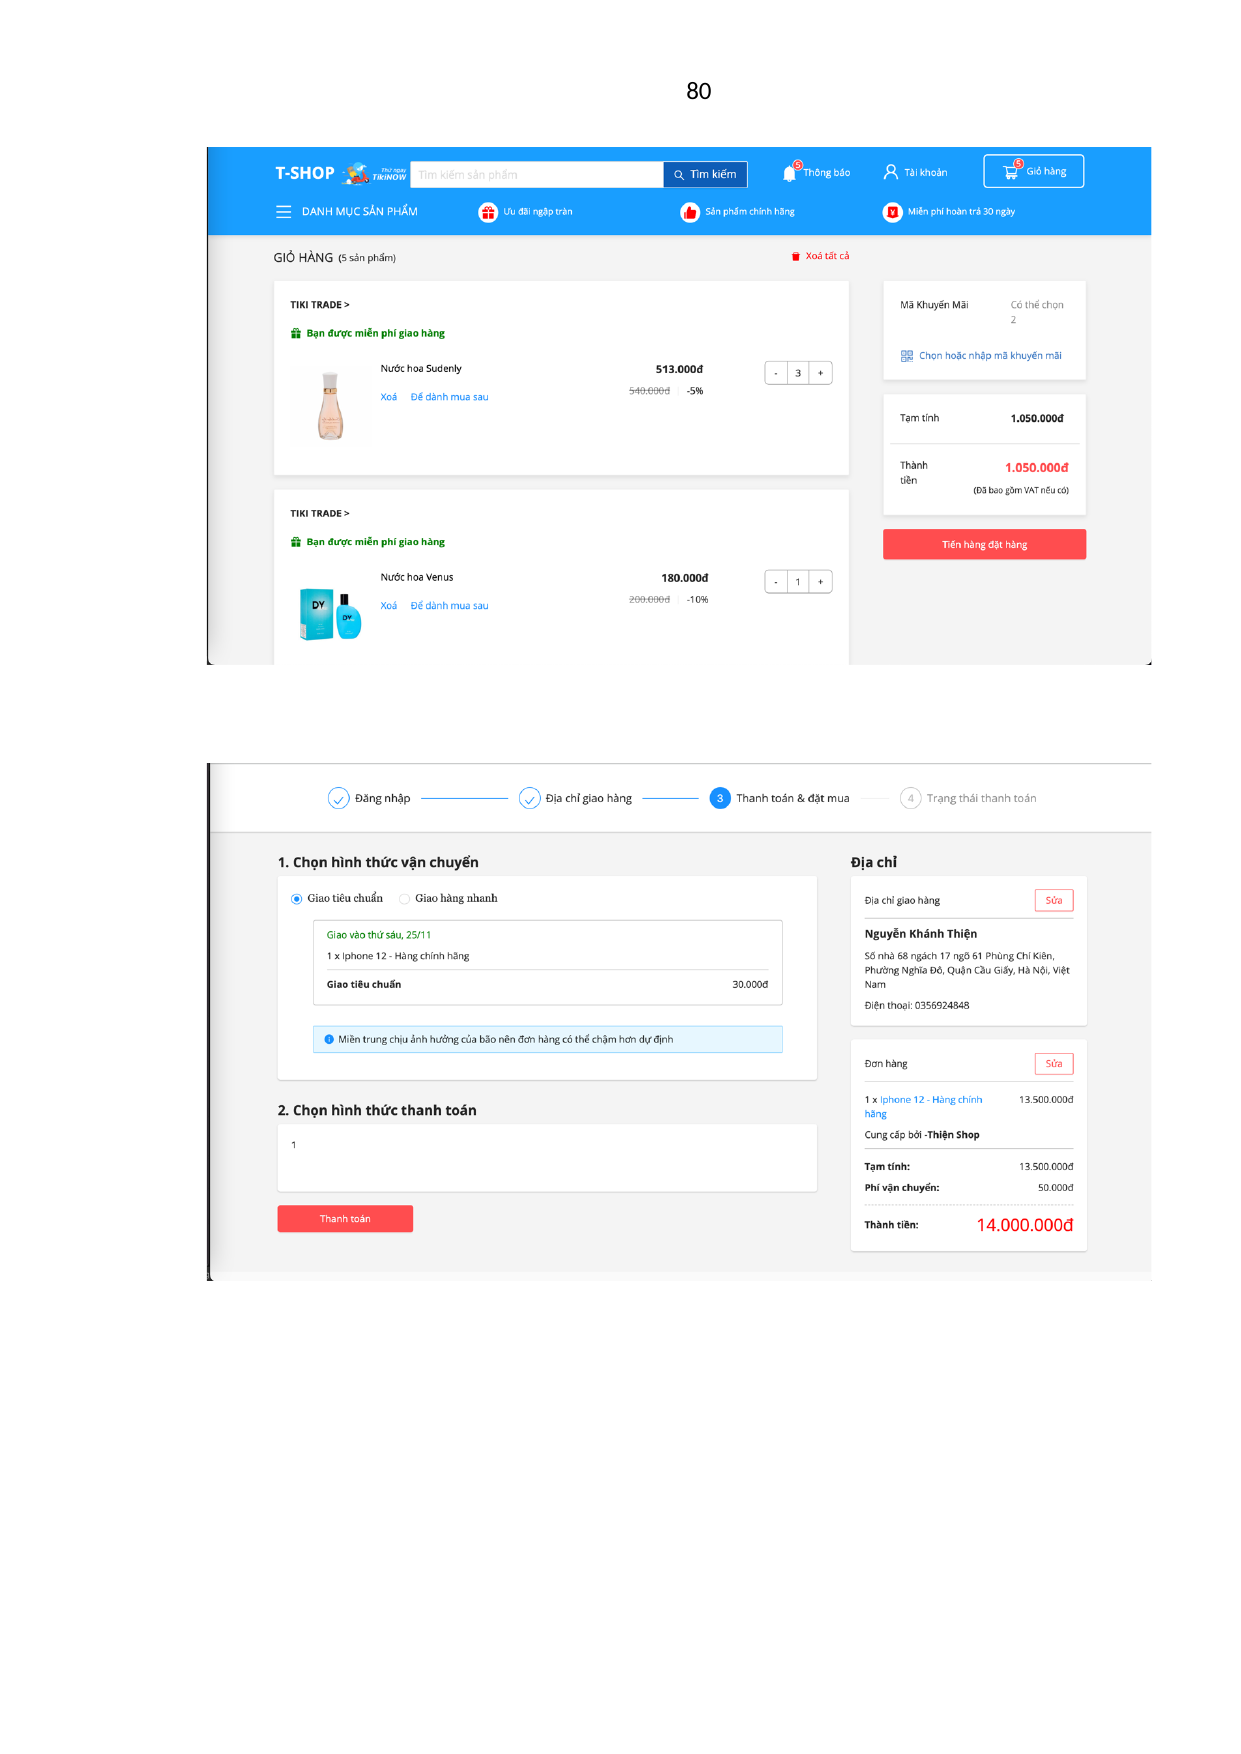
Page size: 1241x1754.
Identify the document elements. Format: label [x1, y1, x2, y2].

picture [206, 763, 1152, 1281]
picture [206, 147, 1152, 665]
